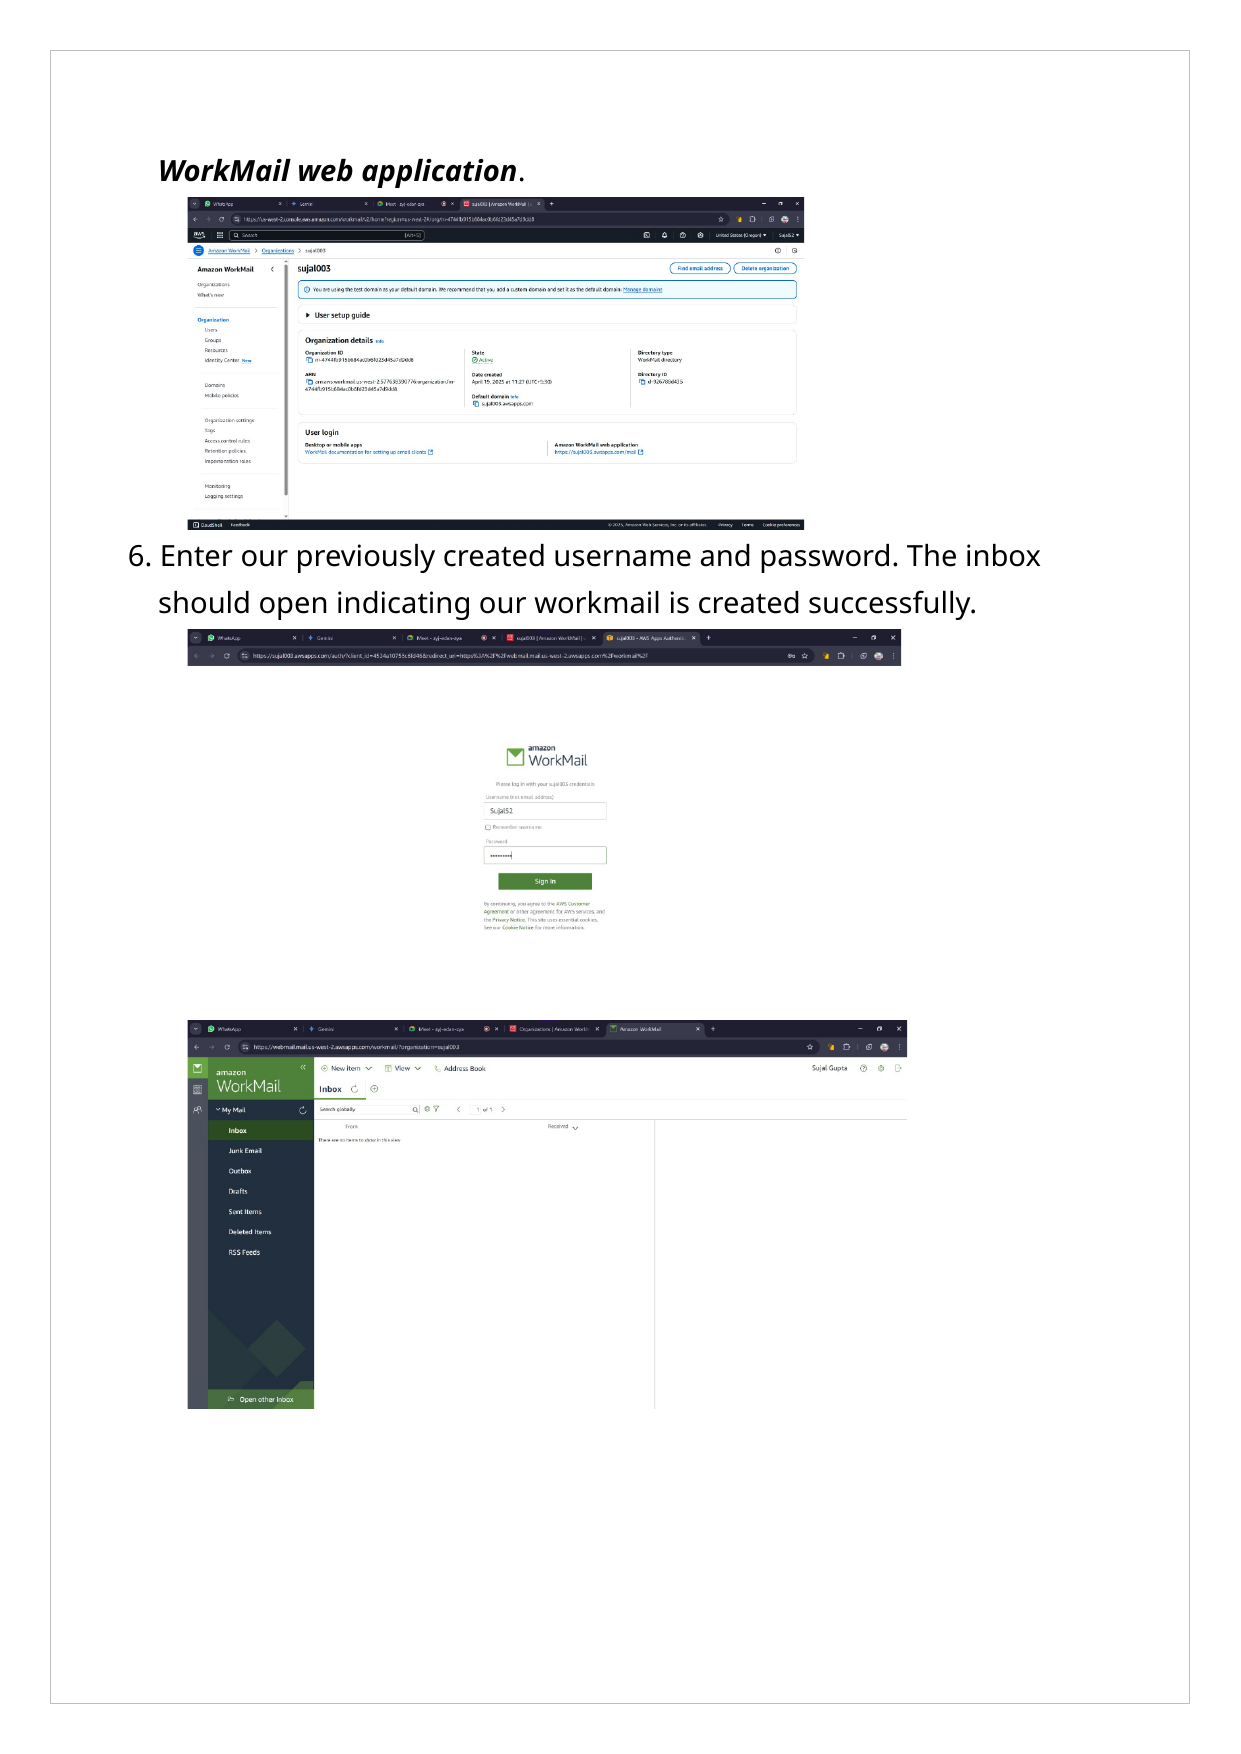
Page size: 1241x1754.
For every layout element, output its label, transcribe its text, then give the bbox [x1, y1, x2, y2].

text 6. Enter our previously created username and password. The inbox [112, 536, 1128, 575]
text WorkMail web application. [112, 150, 1128, 190]
picture [187, 197, 805, 530]
text should open indicating our workmail is created successfully. [112, 583, 1128, 622]
picture [187, 1020, 908, 1409]
picture [187, 629, 902, 1014]
